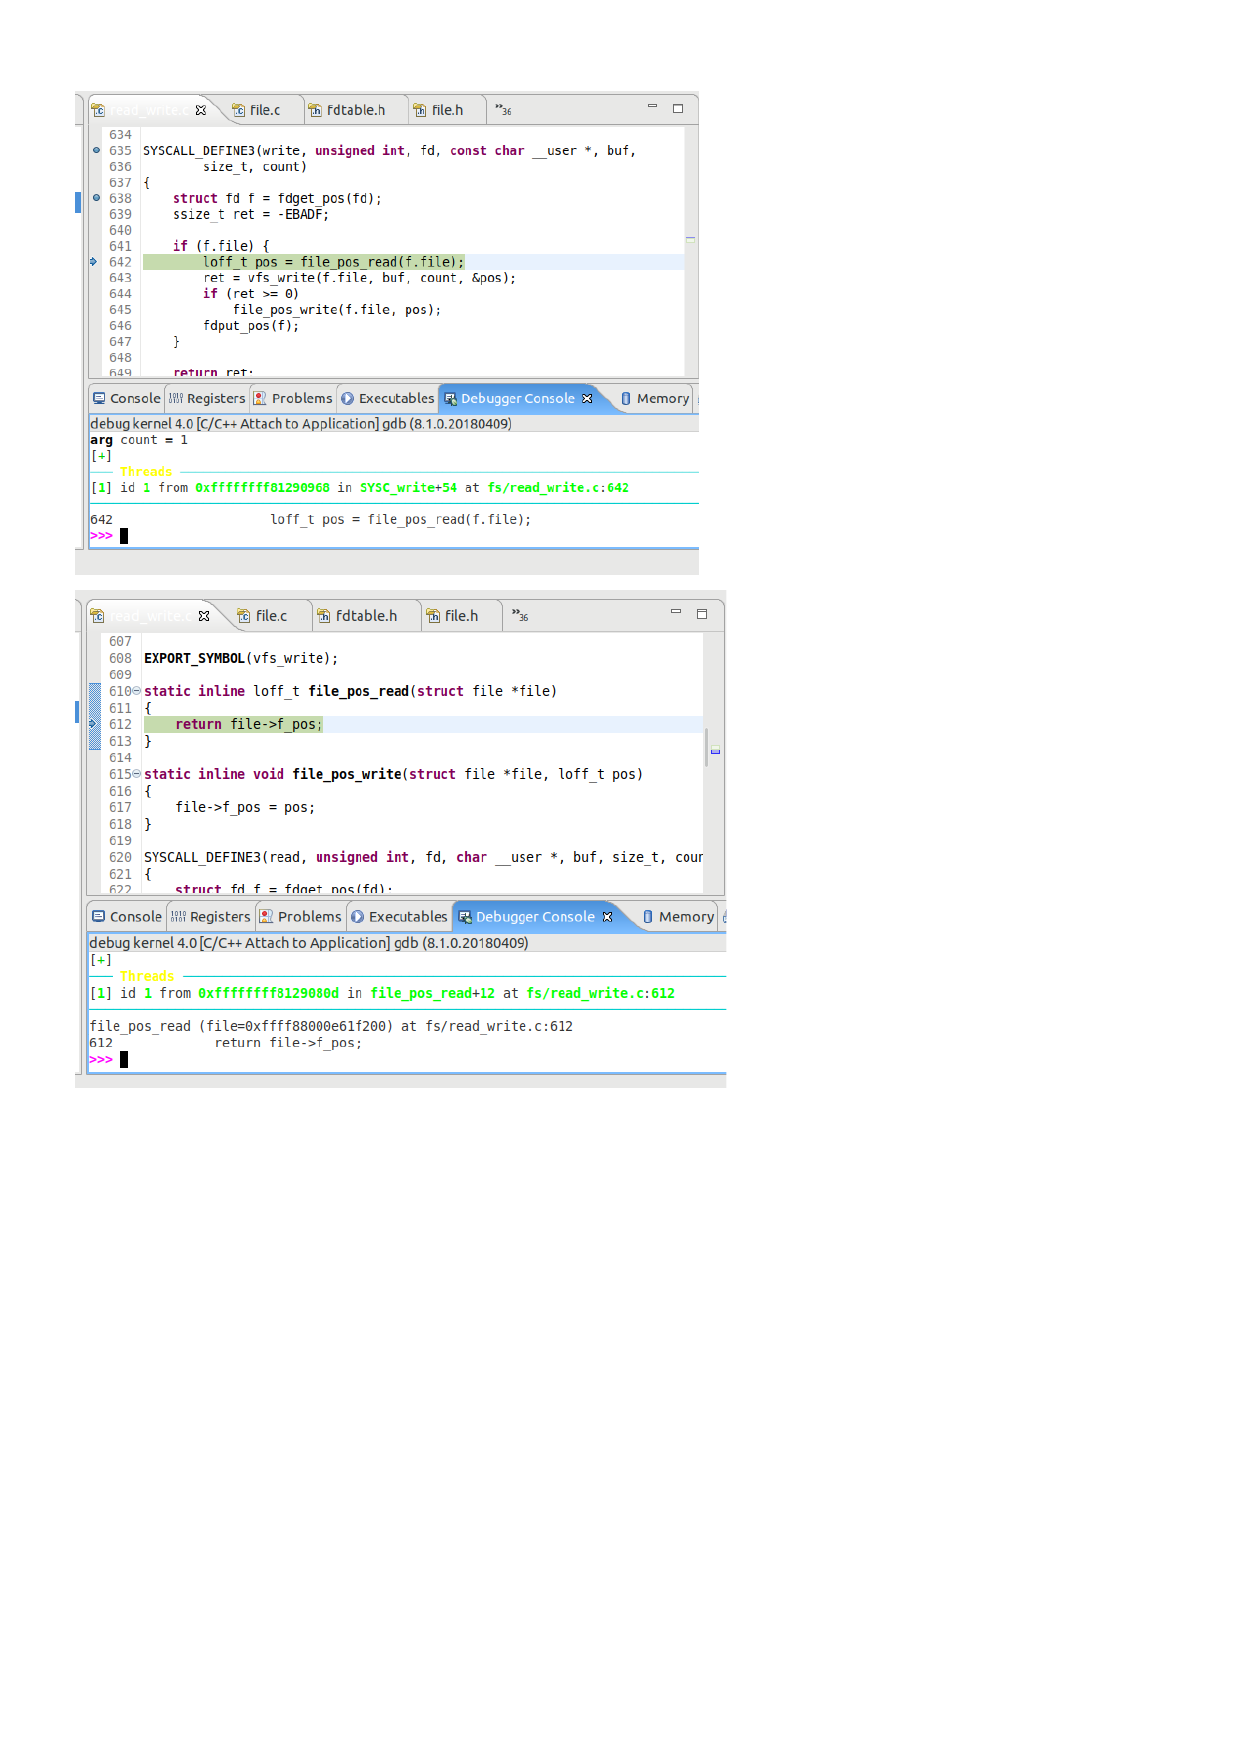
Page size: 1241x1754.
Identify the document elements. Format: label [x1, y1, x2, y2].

picture [75, 590, 727, 1088]
picture [75, 91, 699, 575]
